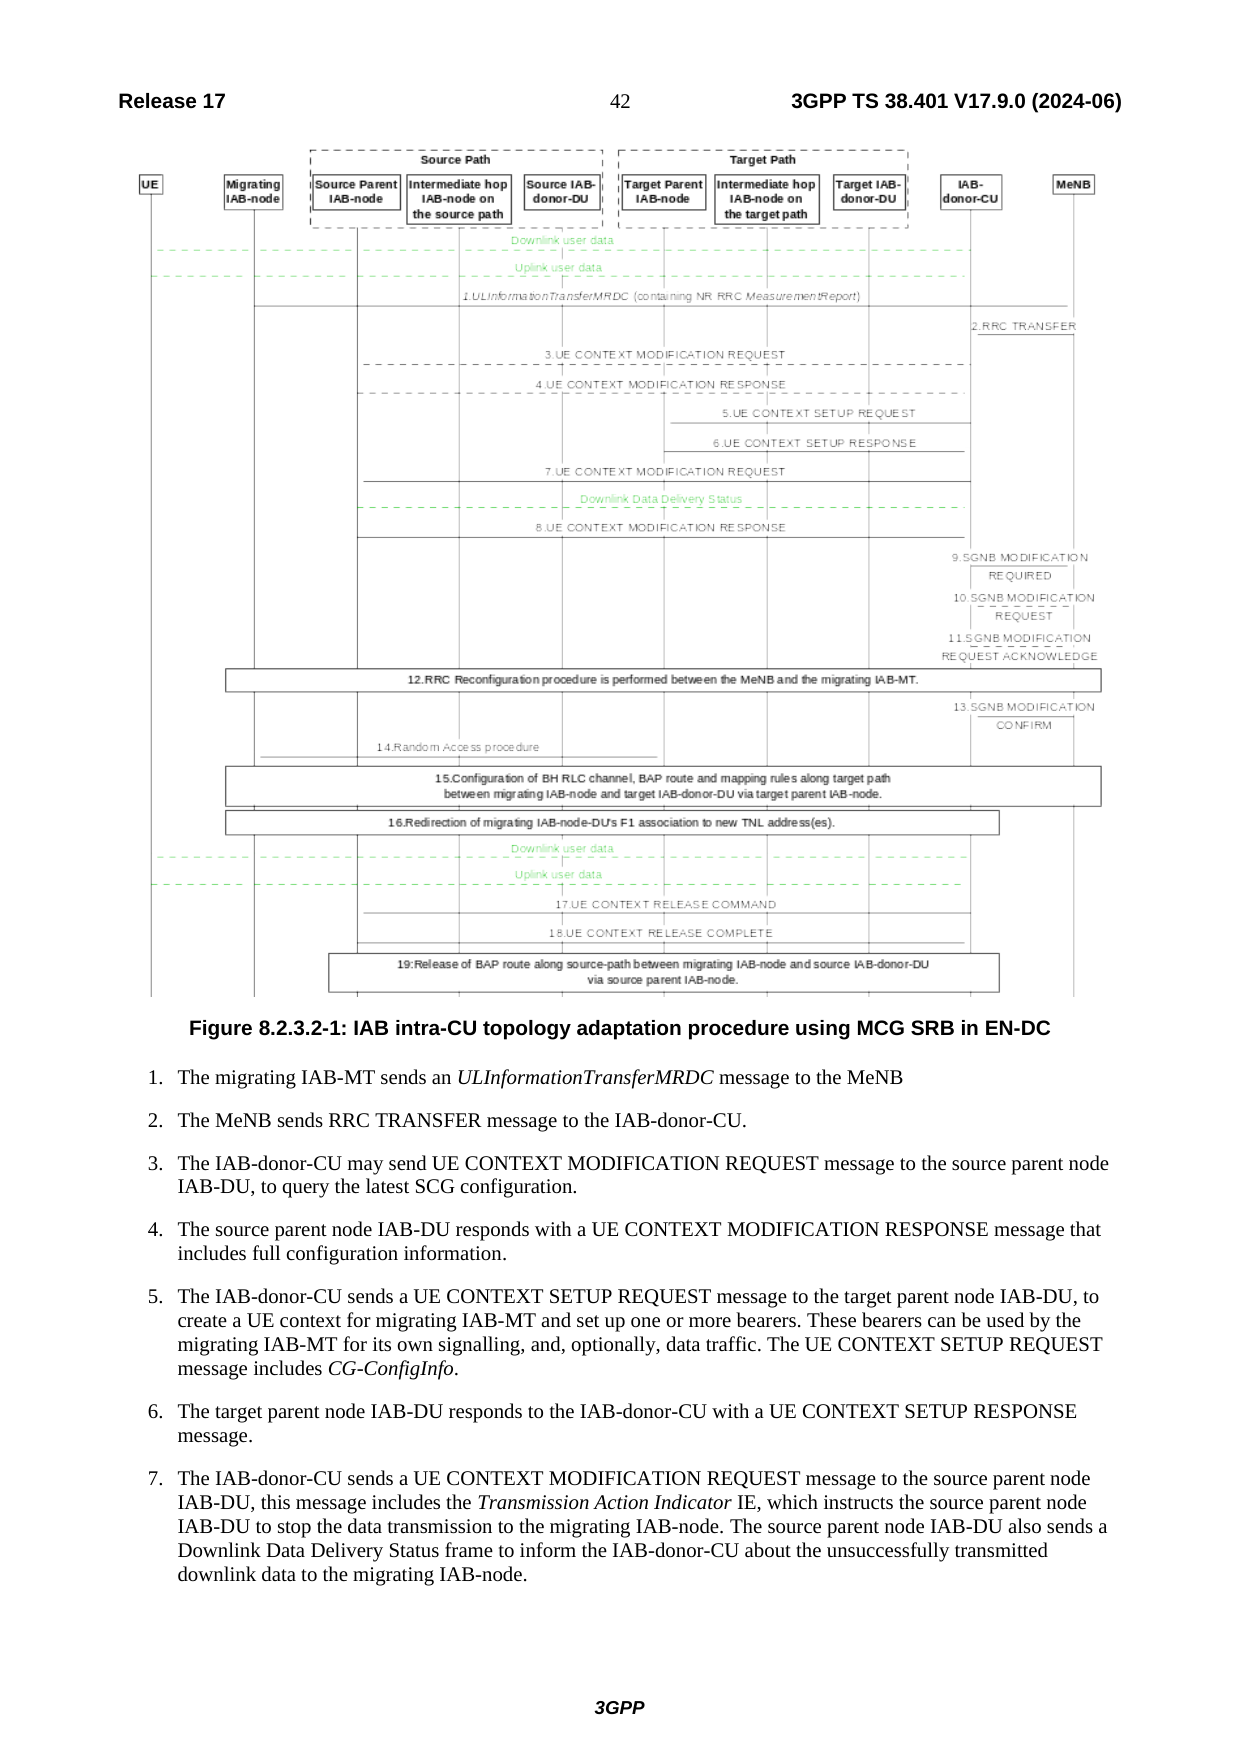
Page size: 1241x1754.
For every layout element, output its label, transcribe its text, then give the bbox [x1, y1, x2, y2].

text Figure 8.2.3.2-1: IAB intra-CU topology adaptation procedure using MCG SRB in EN-DC [118, 1016, 1122, 1040]
text 2. The MeNB sends RRC TRANSFER message to the IAB-donor-CU. [148, 1108, 1122, 1132]
text 1. The migrating IAB-MT sends an ULInformationTransferMRDC message to the MeNB [148, 1065, 1122, 1089]
text 6. The target parent node IAB-DU responds to the IAB-donor-CU with a UE CONTEXT SETUP RESPONSE message. [148, 1399, 1122, 1447]
text 3. The IAB-donor-CU may send UE CONTEXT MODIFICATION REQUEST message to the source parent node IAB-DU, to query the latest SCG configuration. [148, 1150, 1122, 1198]
text 5. The IAB-donor-CU sends a UE CONTEXT SETUP REQUEST message to the target parent node IAB-DU, to create a UE context for migrating IAB-MT and set up one or more bearers. These bearers can be used by the migrating IAB-MT for its own signalling, and, optionally, data traffic. The UE CONTEXT SETUP REQUEST message includes CG-ConfigInfo. [148, 1284, 1122, 1380]
text 7. The IAB-donor-CU sends a UE CONTEXT MODIFICATION REQUEST message to the source parent node IAB-DU, this message includes the Transmission Action Indicator IE, which instructs the source parent node IAB-DU to stop the data transmission to the migrating IAB-node. The source parent node IAB-DU also sends a Downlink Data Delivery Status frame to inform the IAB-donor-CU about the unsuccessfully transmitted downlink data to the migrating IAB-node. [148, 1466, 1122, 1586]
text 4. The source parent node IAB-DU responds with a UE CONTEXT MODIFICATION RESPONSE message that includes full configuration information. [148, 1217, 1122, 1265]
